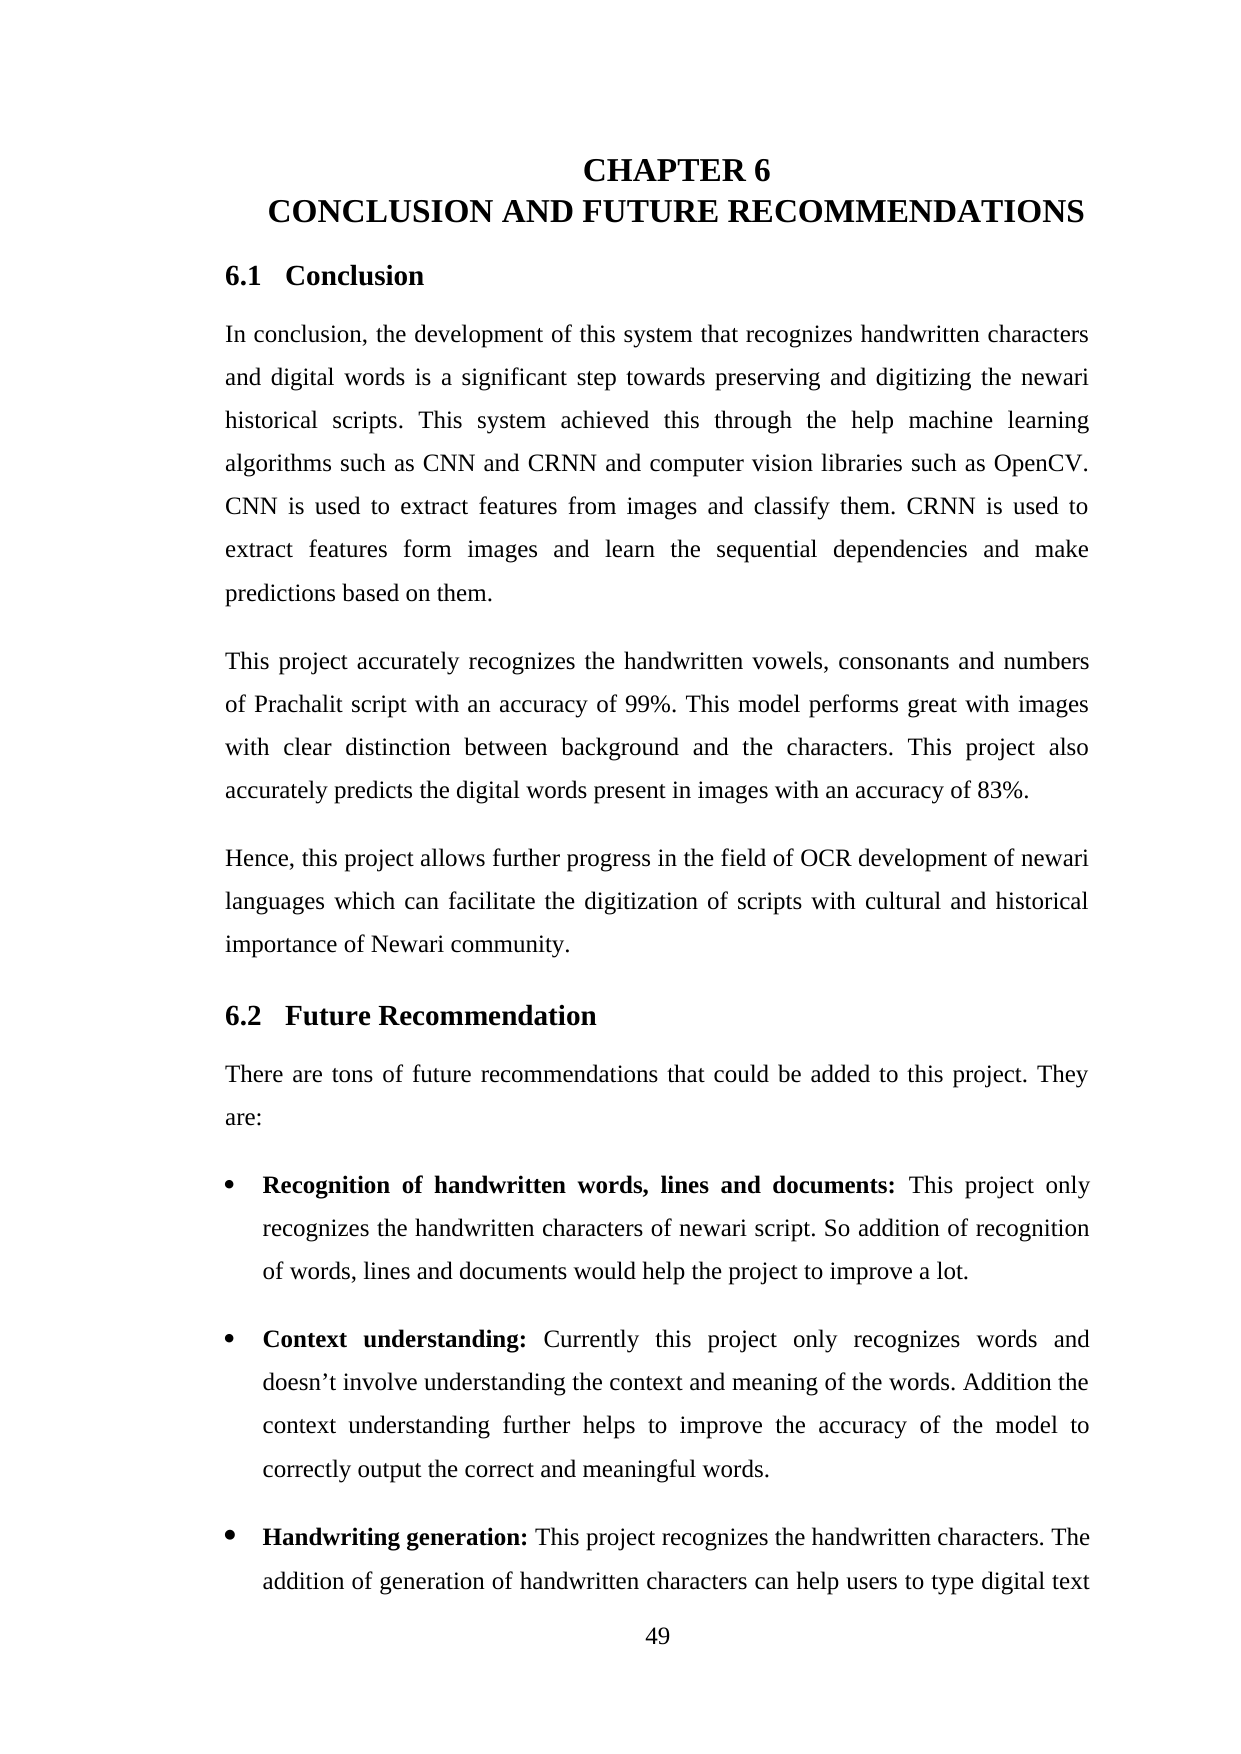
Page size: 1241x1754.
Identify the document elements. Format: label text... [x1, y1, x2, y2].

list This project accurately recognizes the handwritten vowels, consonants and numbers of Prachalit script with an accuracy of 99%. This model performs great with images with clear distinction between background and the characters. This project also accurately predicts the digital words present in images with an accuracy of 83%. [225, 646, 1090, 804]
subtitle Conclusion [225, 258, 1090, 291]
subtitle Future Recommendation [225, 998, 1090, 1031]
list Context understanding: Currently this project only recognizes words and doesn’t involve understanding the context and meaning of the words. Addition the context understanding further helps to improve the accuracy of the model to correctly output the correct and meaningful words. [225, 1324, 1090, 1482]
list In conclusion, the development of this system that recognizes handwritten characters and digital words is a significant step towards preserving and digitizing the newari historical scripts. This system achieved this through the help machine learning algorithms such as CNN and CRNN and computer vision libraries such as OpenCV. CNN is used to extract features from images and classify them. CRNN is used to extract features form images and learn the sequential dependencies and make predictions based on them. [225, 319, 1090, 606]
list Recognition of handwritten words, lines and documents: This project only recognizes the handwritten characters of newari script. So addition of recognition of words, lines and documents would help the project to improve a lot. [225, 1170, 1090, 1285]
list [225, 1522, 1090, 1595]
list Hence, this project allows further progress in the field of OCR development of newari languages which can facilitate the digitization of scripts with cultural and historical importance of Newari community. [225, 843, 1090, 958]
list There are tons of future recommendations that could be added to this project. They are: [225, 1059, 1090, 1131]
subtitle CONCLUSION AND FUTURE RECOMMENDATIONS [262, 150, 1090, 230]
